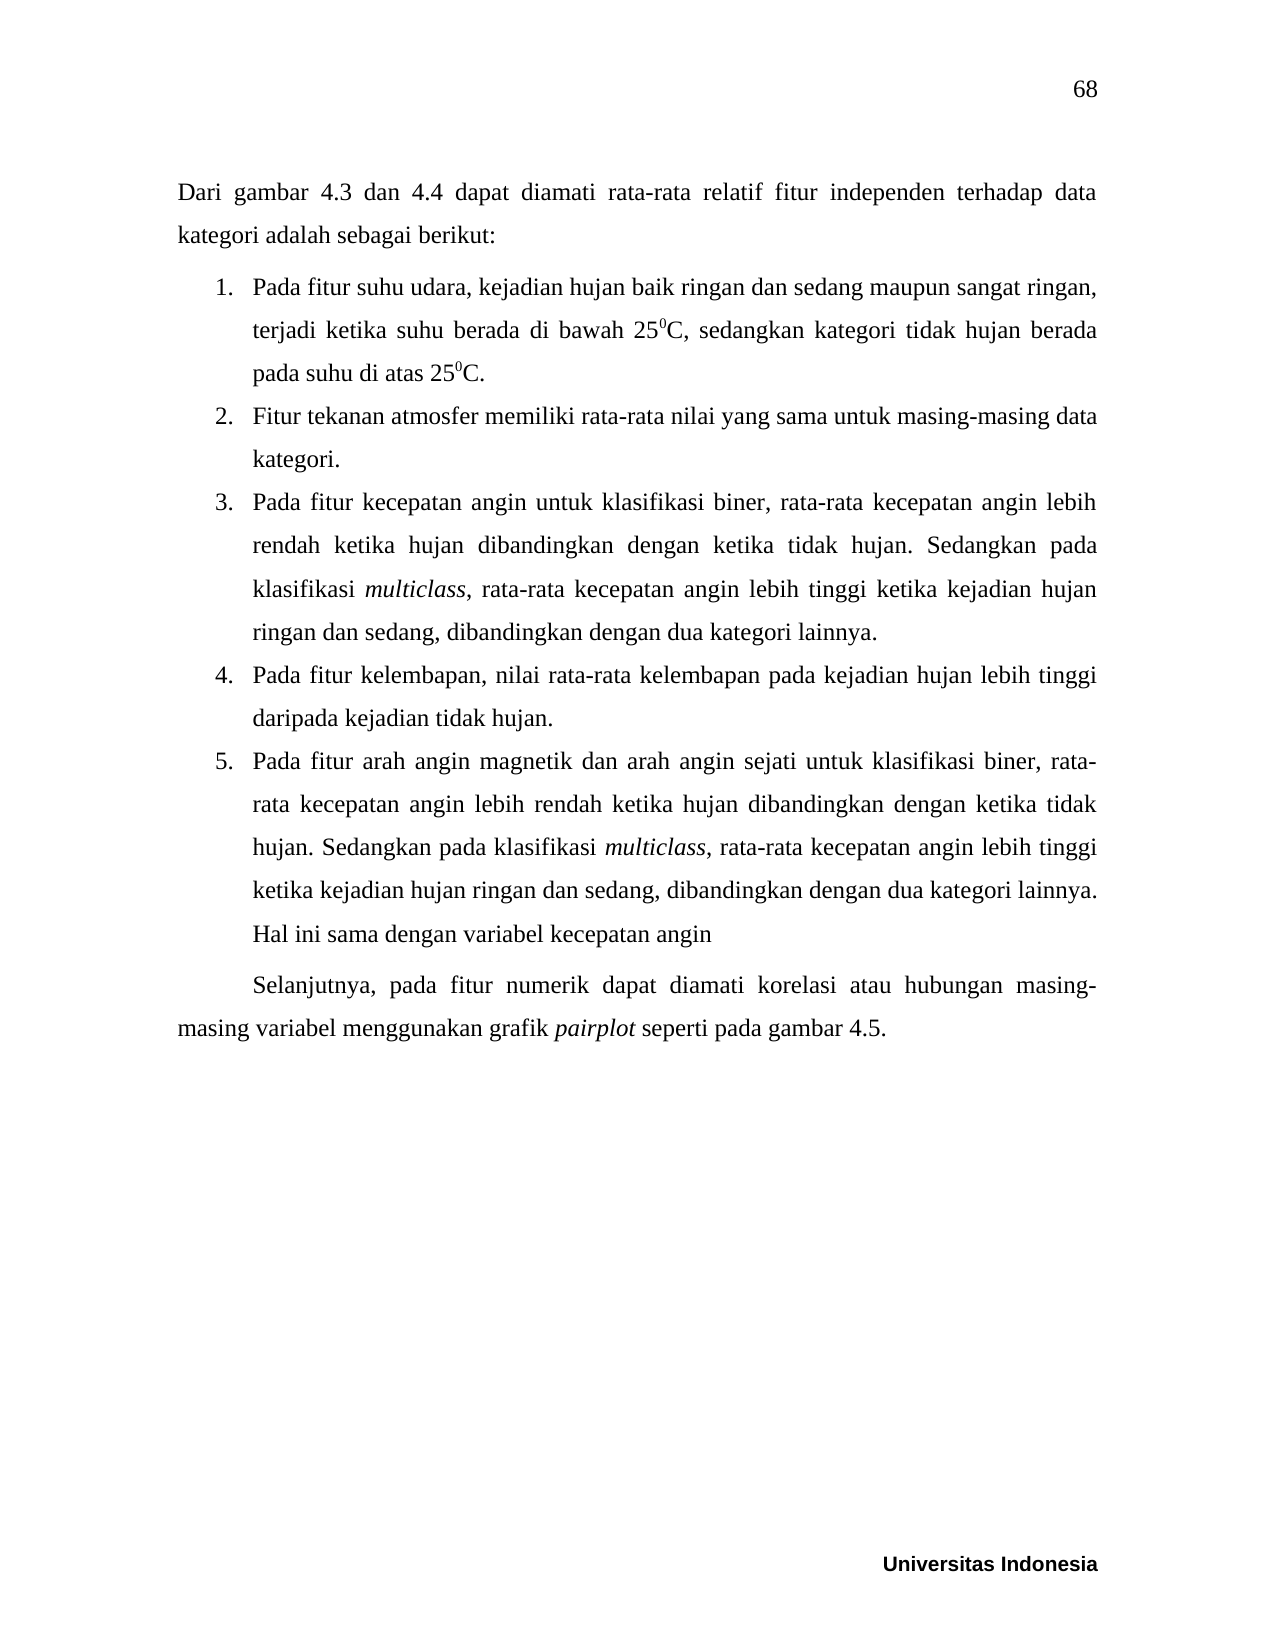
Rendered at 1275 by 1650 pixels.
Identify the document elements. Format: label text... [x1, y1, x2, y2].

list Fitur tekanan atmosfer memiliki rata-rata nilai yang sama untuk masing-masing data kategori. [215, 401, 1098, 473]
text Selanjutnya, pada fitur numerik dapat diamati korelasi atau hubungan masing-masing variabel menggunakan grafik pairplot seperti pada gambar 4.5. [177, 970, 1098, 1042]
list Pada fitur kecepatan angin untuk klasifikasi biner, rata-rata kecepatan angin lebih rendah ketika hujan dibandingkan dengan ketika tidak hujan. Sedangkan pada klasifikasi multiclass, rata-rata kecepatan angin lebih tinggi ketika kejadian hujan ringan dan sedang, dibandingkan dengan dua kategori lainnya. [215, 487, 1098, 646]
list Pada fitur kelembapan, nilai rata-rata kelembapan pada kejadian hujan lebih tinggi daripada kejadian tidak hujan. [215, 660, 1098, 732]
list Pada fitur suhu udara, kejadian hujan baik ringan dan sedang maupun sangat ringan, terjadi ketika suhu berada di bawah 250C, sedangkan kategori tidak hujan berada pada suhu di atas 250C. [215, 272, 1098, 387]
list Pada fitur arah angin magnetik dan arah angin sejati untuk klasifikasi biner, rata-rata kecepatan angin lebih rendah ketika hujan dibandingkan dengan ketika tidak hujan. Sedangkan pada klasifikasi multiclass, rata-rata kecepatan angin lebih tinggi ketika kejadian hujan ringan dan sedang, dibandingkan dengan dua kategori lainnya. Hal ini sama dengan variabel kecepatan angin [215, 746, 1098, 947]
text Dari gambar 4.3 dan 4.4 dapat diamati rata-rata relatif fitur independen terhadap data kategori adalah sebagai berikut: [177, 177, 1098, 249]
